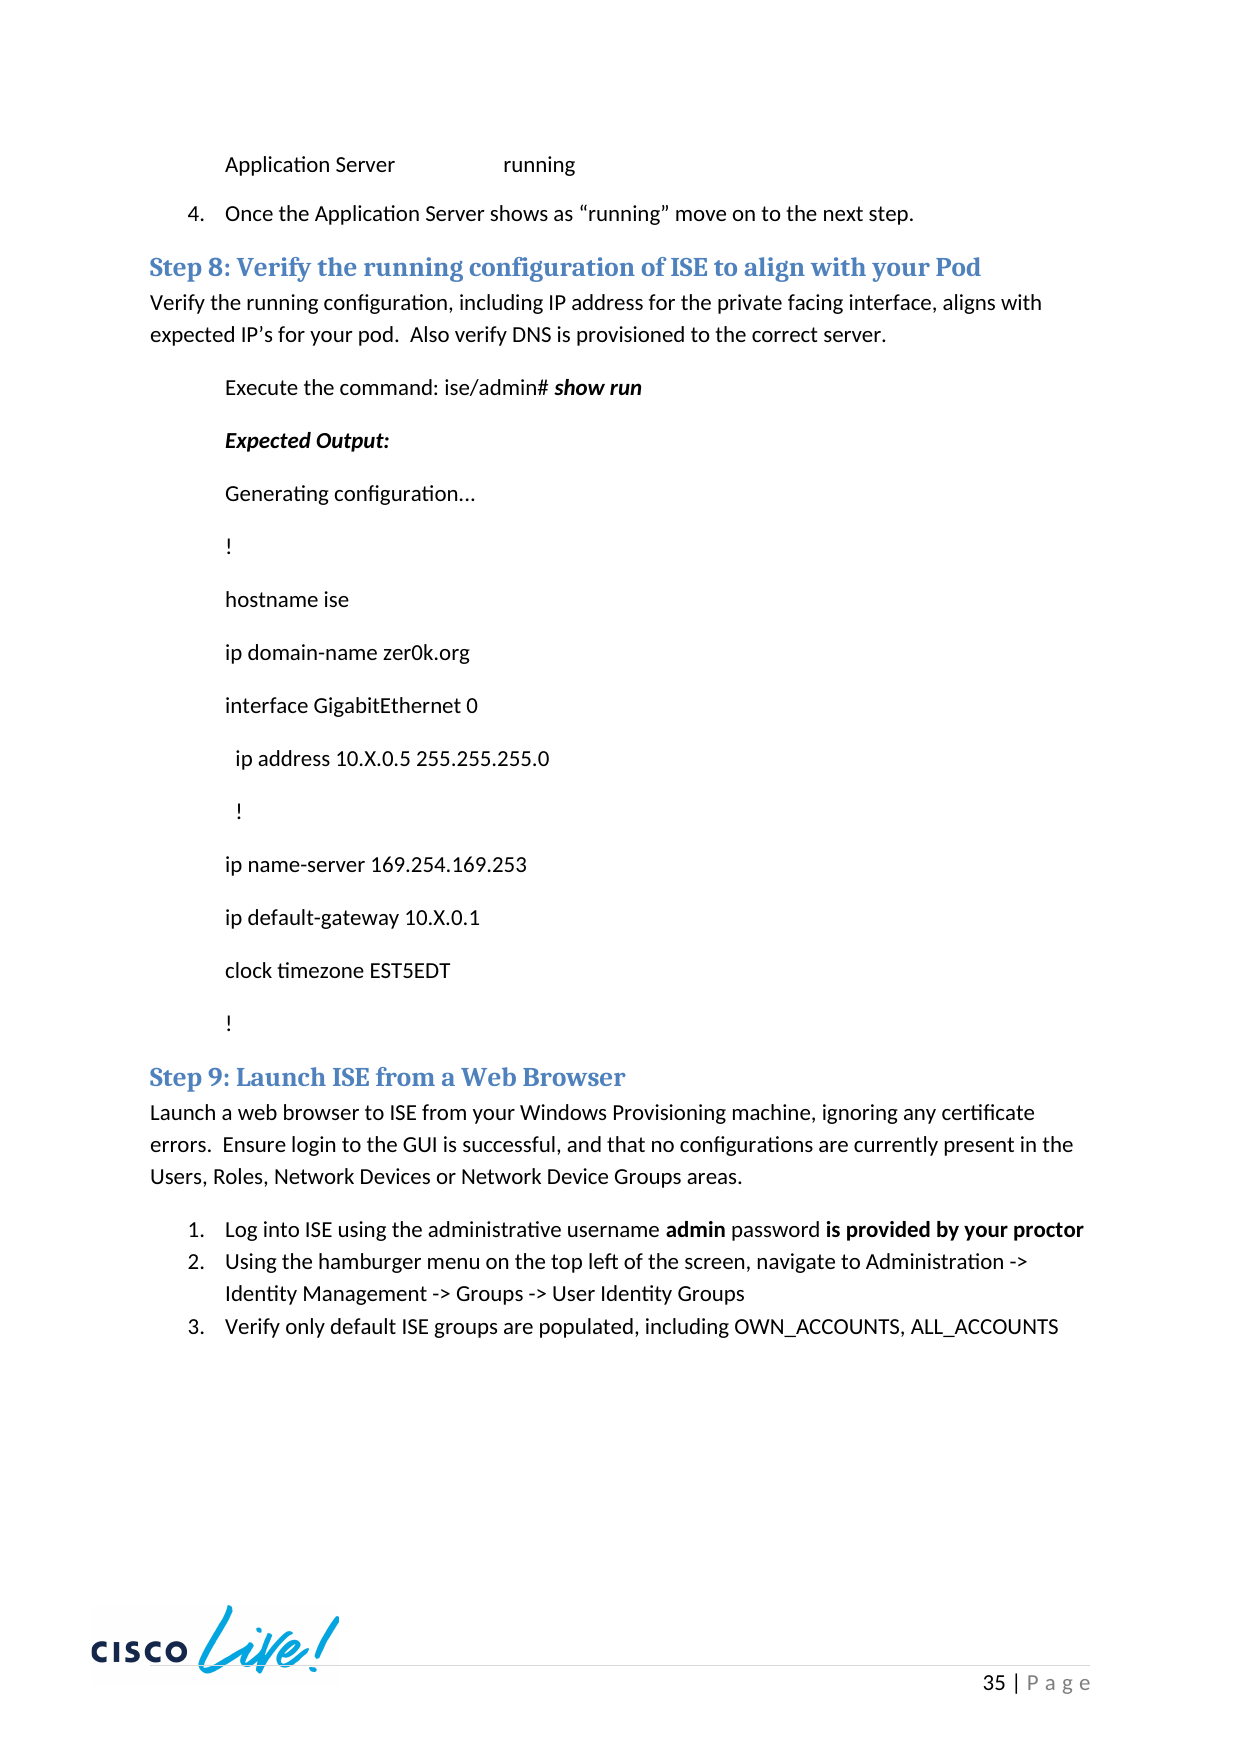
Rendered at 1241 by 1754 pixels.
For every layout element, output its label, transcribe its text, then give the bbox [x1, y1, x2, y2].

subtitle Step 9: Launch ISE from a Web Browser [150, 1062, 1090, 1093]
text Expected Output: [225, 426, 1090, 454]
text Generating configuration... [225, 479, 1090, 507]
text interface GigabitEthernet 0 [225, 691, 1090, 719]
list Using the hamburger menu on the top left of the screen, navigate to Administration -> Identity Management -> Groups -> User Identity Groups [187, 1247, 1090, 1308]
text hostname ise [225, 585, 1090, 613]
picture [91, 1605, 339, 1686]
text Launch a web browser to ISE from your Windows Provisioning machine, ignoring any certificate errors. Ensure login to the GUI is successful, and that no configurations are currently present in the Users, Roles, Network Devices or Network Device Groups areas. [150, 1098, 1090, 1190]
text ip default-gateway 10.X.0.1 [225, 903, 1090, 931]
text Application Server running [225, 150, 1090, 178]
text ip domain-name zer0k.org [225, 638, 1090, 666]
text ip address 10.X.0.5 255.255.255.0 [225, 744, 1090, 772]
text ip name-server 169.254.169.253 [225, 850, 1090, 878]
text Execute the command: ise/admin# show run [225, 373, 1090, 401]
text Verify the running configuration, including IP address for the private facing interface, aligns with expected IP’s for your pod. Also verify DNS is provisioned to the correct server. [150, 288, 1090, 348]
subtitle Step 8: Verify the running configuration of ISE to align with your Pod [150, 252, 1090, 283]
text ! [225, 1009, 1090, 1037]
list Verify only default ISE groups are populated, including OWN_ACCOUNTS, ALL_ACCOUNTS [187, 1312, 1090, 1340]
text ! [225, 532, 1090, 560]
list Log into ISE using the administrative username admin password is provided by your proctor [187, 1215, 1090, 1243]
picture [228, 1657, 241, 1665]
text ! [225, 797, 1090, 825]
list Once the Application Server shows as “running” move on to the next step. [187, 199, 1090, 227]
text clock timezone EST5EDT [225, 956, 1090, 984]
picture [205, 1605, 339, 1665]
